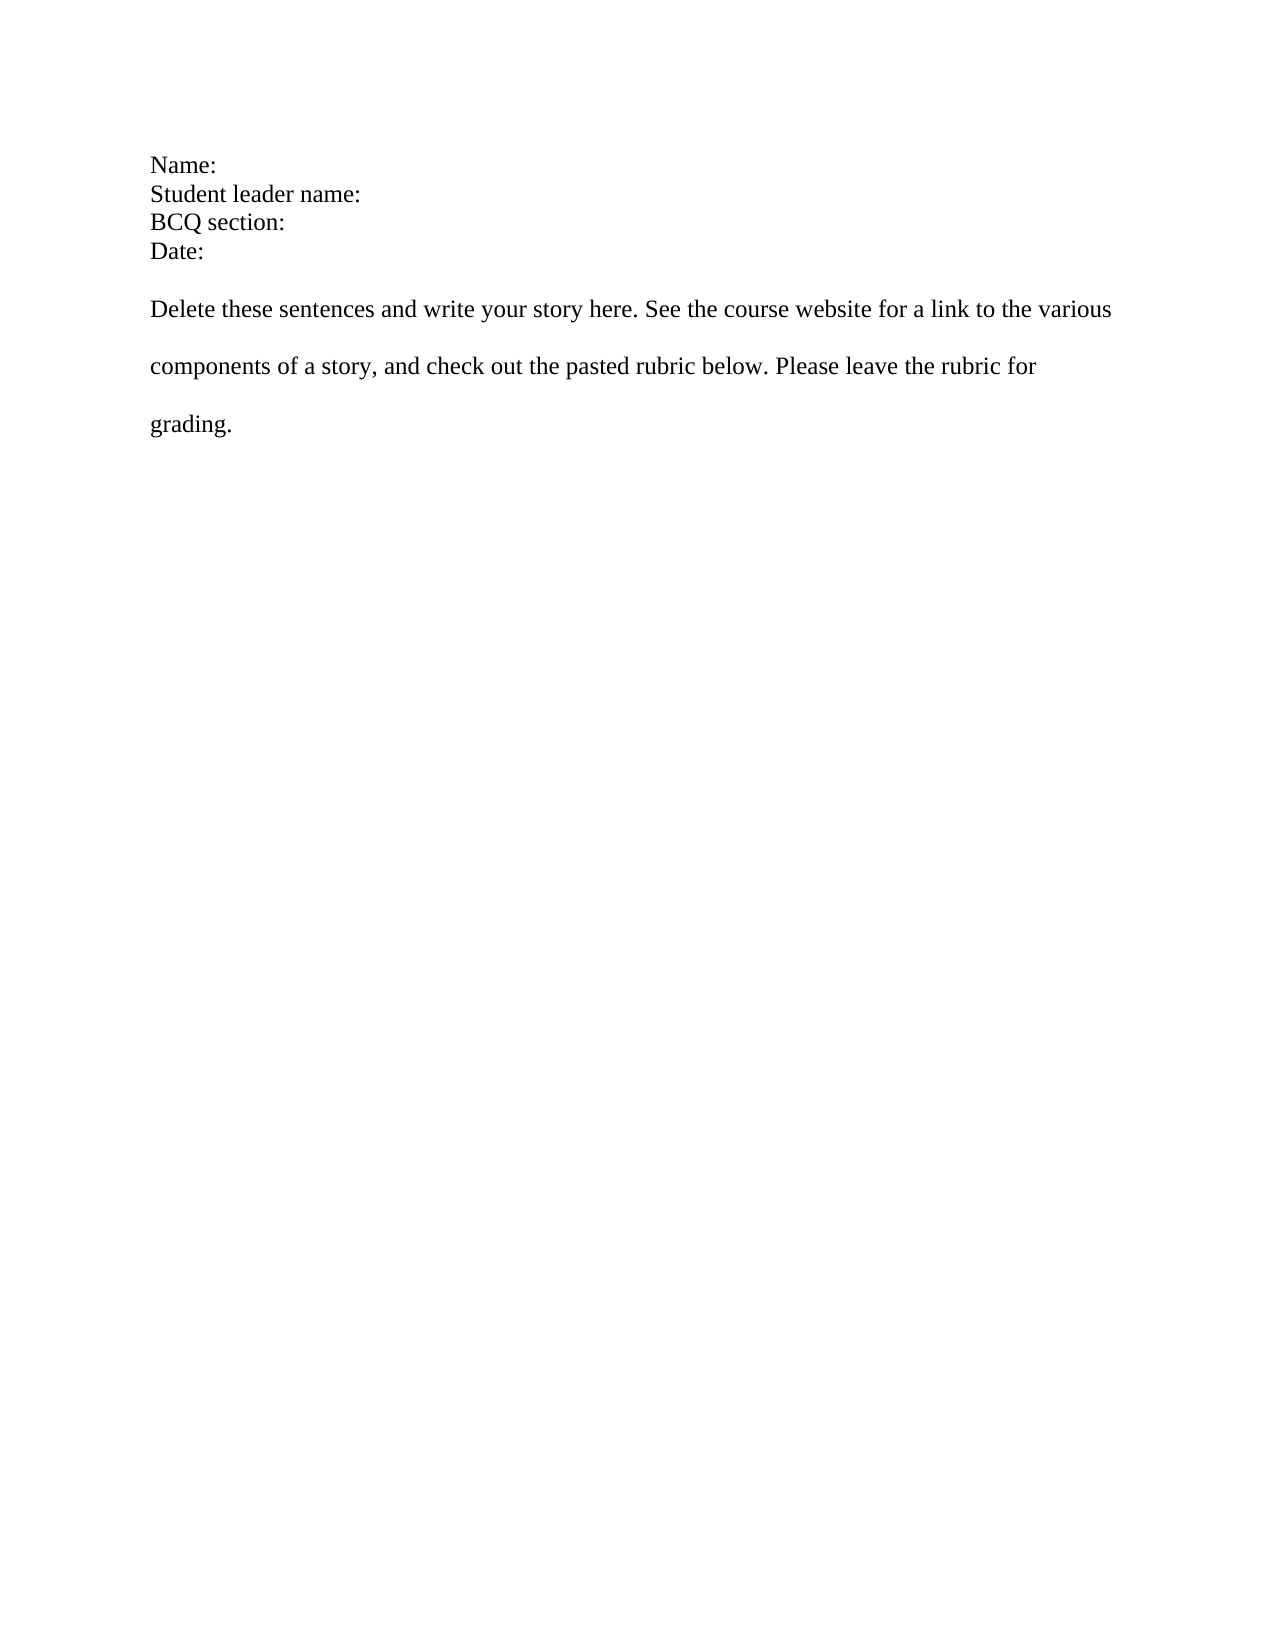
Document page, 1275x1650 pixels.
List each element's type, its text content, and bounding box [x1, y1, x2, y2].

text Name: [150, 150, 1125, 179]
text Student leader name: [150, 179, 1125, 207]
text Date: [150, 236, 1125, 265]
text Delete these sentences and write your story here. See the course website for a link to the various components of a story, and check out the pasted rubric below. Please leave the rubric for grading. [150, 294, 1125, 437]
text BCQ section: [150, 207, 1125, 236]
